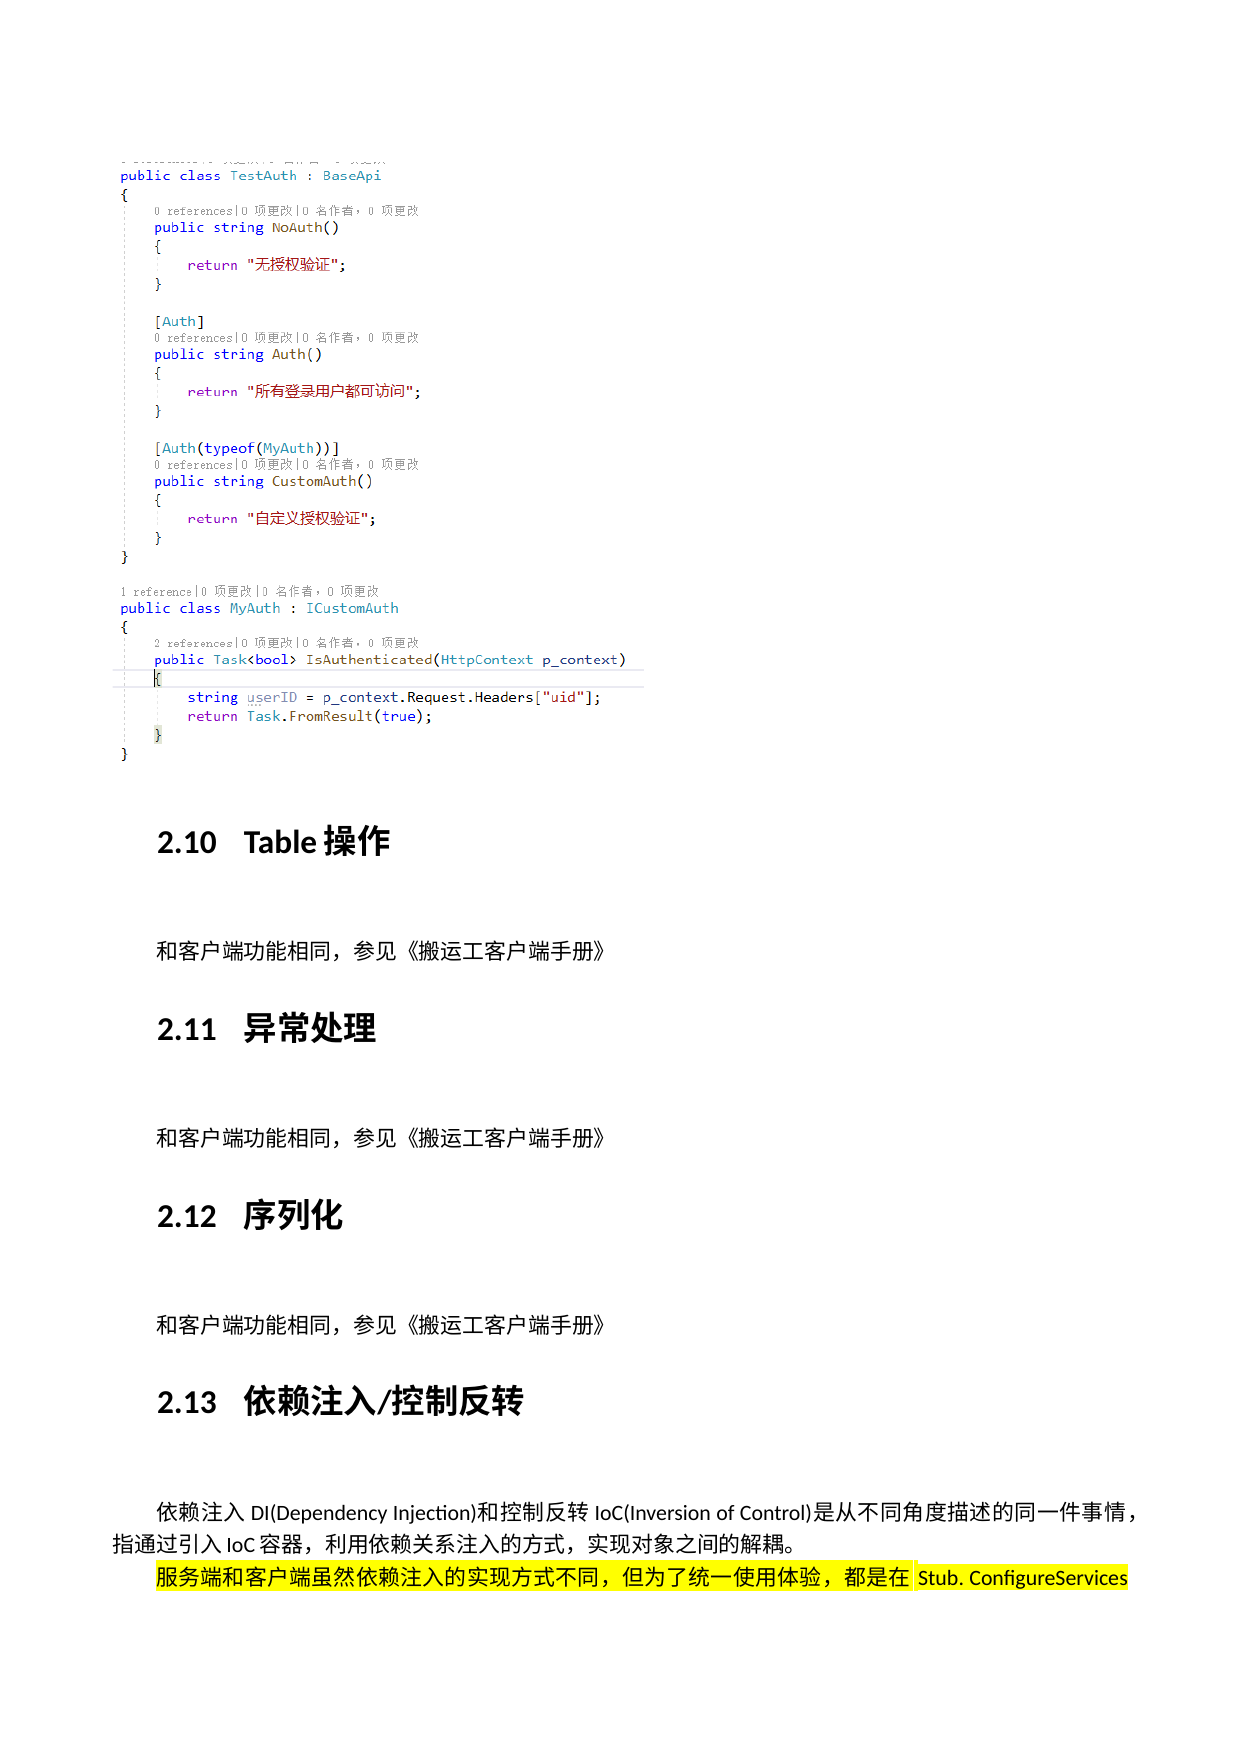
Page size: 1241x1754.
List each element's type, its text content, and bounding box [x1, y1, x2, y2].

text 和客户端功能相同，参见《搬运工客户端手册》 [112, 934, 1128, 966]
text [112, 1559, 1128, 1592]
text 和客户端功能相同，参见《搬运工客户端手册》 [112, 1121, 1128, 1153]
text 和客户端功能相同，参见《搬运工客户端手册》 [112, 1307, 1128, 1340]
text 依赖注入DI(Dependency Injection)和控制反转IoC(Inversion of Control)是从不同角度描述的同一件事情，指通过引入IoC容器，利用依赖关系注入的方式，实现对象之间的解耦。 [112, 1494, 1128, 1559]
subtitle 序列化 [157, 1180, 1128, 1245]
subtitle 异常处理 [157, 993, 1128, 1058]
subtitle Table操作 [157, 807, 1128, 872]
subtitle 依赖注入/控制反转 [157, 1367, 1128, 1432]
picture [112, 162, 644, 770]
